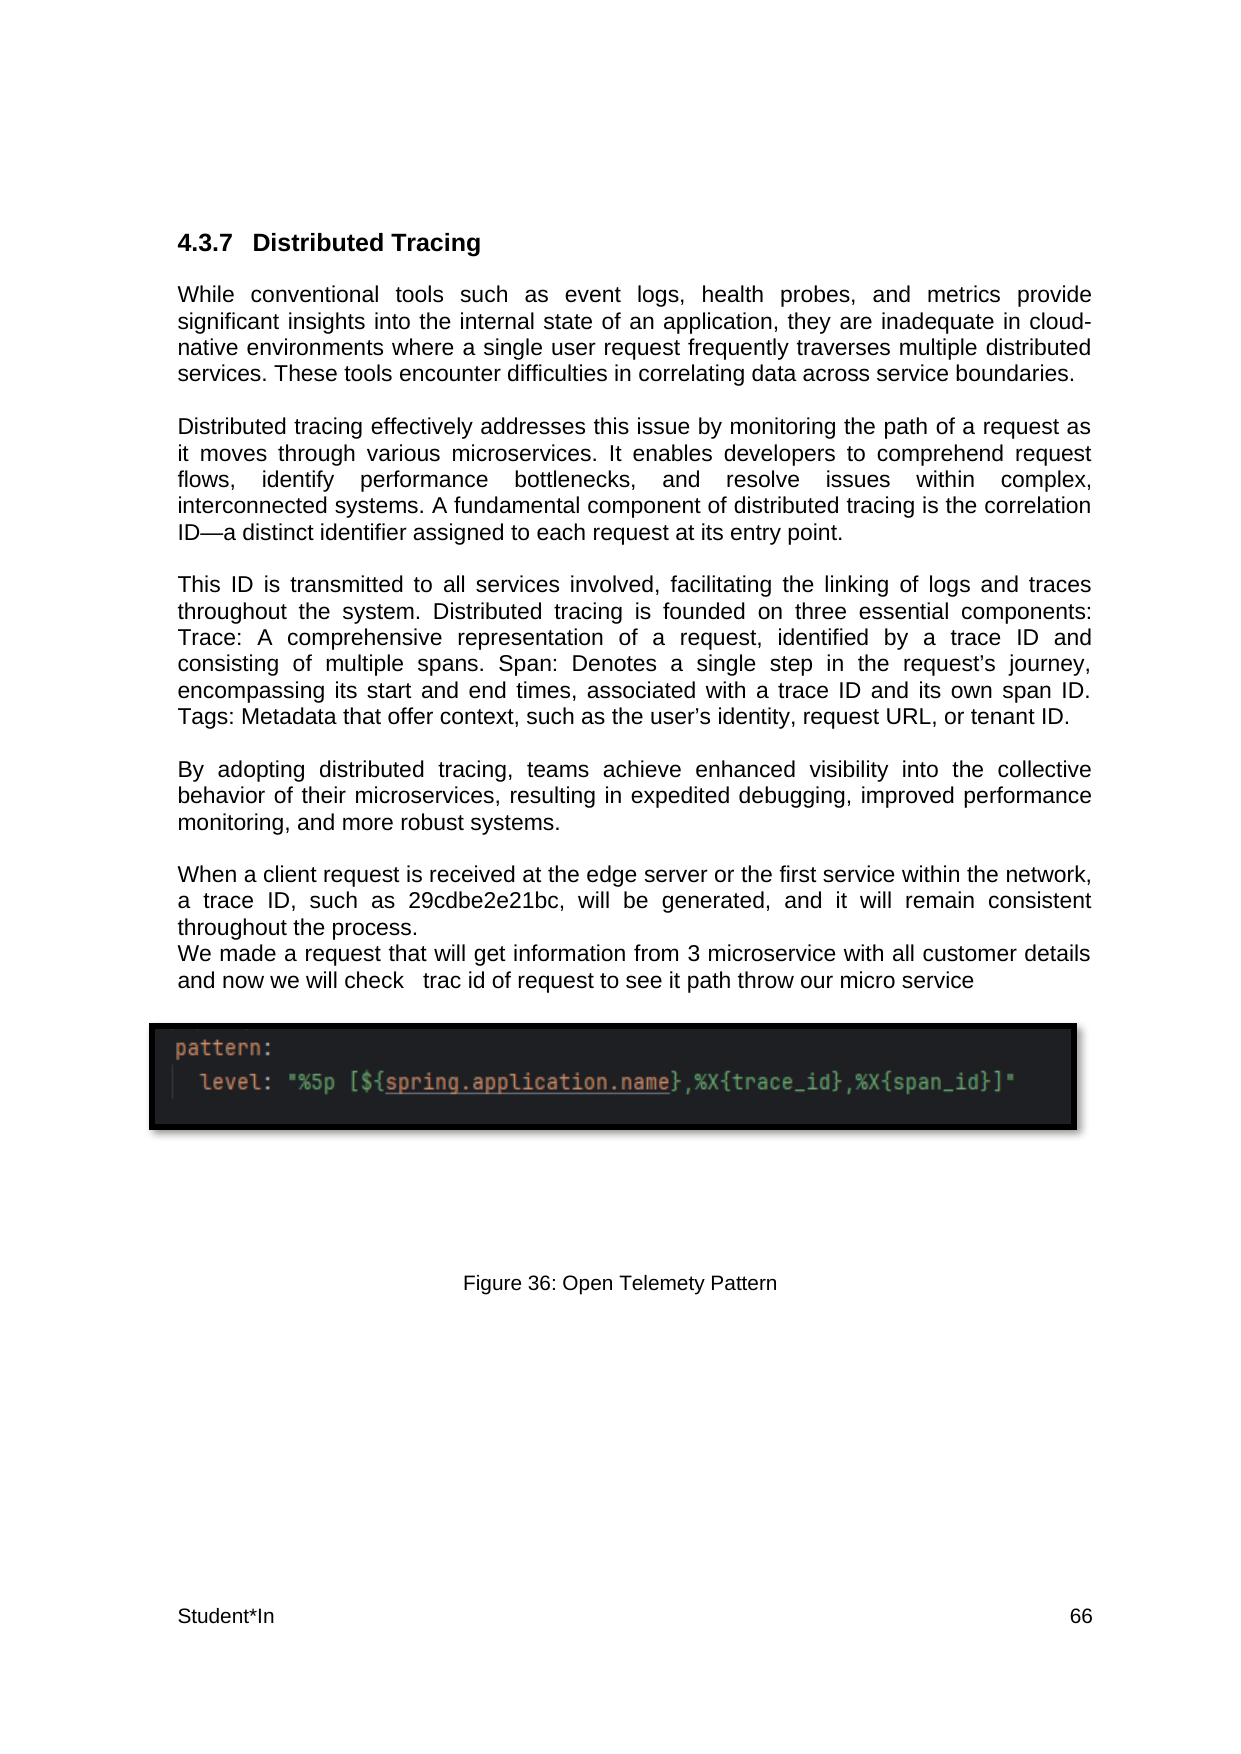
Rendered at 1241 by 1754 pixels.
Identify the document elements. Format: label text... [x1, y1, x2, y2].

text By adopting distributed tracing, teams achieve enhanced visibility into the collective behavior of their microservices, resulting in expedited debugging, improved performance monitoring, and more robust systems. [177, 756, 1092, 835]
text Distributed tracing effectively addresses this issue by monitoring the path of a request as it moves through various microservices. It enables developers to comprehend request flows, identify performance bottlenecks, and resolve issues within complex, interconnected systems. A fundamental component of distributed tracing is the correlation ID—a distinct identifier assigned to each request at its entry point. [177, 413, 1092, 545]
subtitle Distributed Tracing [177, 227, 1092, 256]
text While conventional tools such as event logs, health probes, and metrics provide significant insights into the internal state of an application, they are inadequate in cloud-native environments where a single user request frequently traverses multiple distributed services. These tools encounter difficulties in correlating data across service boundaries. [177, 281, 1092, 387]
picture [155, 1029, 1071, 1124]
text When a client request is received at the edge server or the first service within the network, a trace ID, such as 29cdbe2e21bc, will be generated, and it will remain consistent throughout the process. [177, 861, 1092, 940]
text This ID is transmitted to all services involved, facilitating the linking of logs and traces throughout the system. Distributed tracing is founded on three essential components: Trace: A comprehensive representation of a request, identified by a trace ID and consisting of multiple spans. Span: Denotes a single step in the request’s journey, encompassing its start and end times, associated with a trace ID and its own span ID. Tags: Metadata that offer context, such as the user’s identity, request URL, or tenant ID. [177, 571, 1092, 729]
text We made a request that will get information from 3 microservice with all customer details and now we will check trac id of request to see it path throw our micro service [177, 940, 1092, 993]
